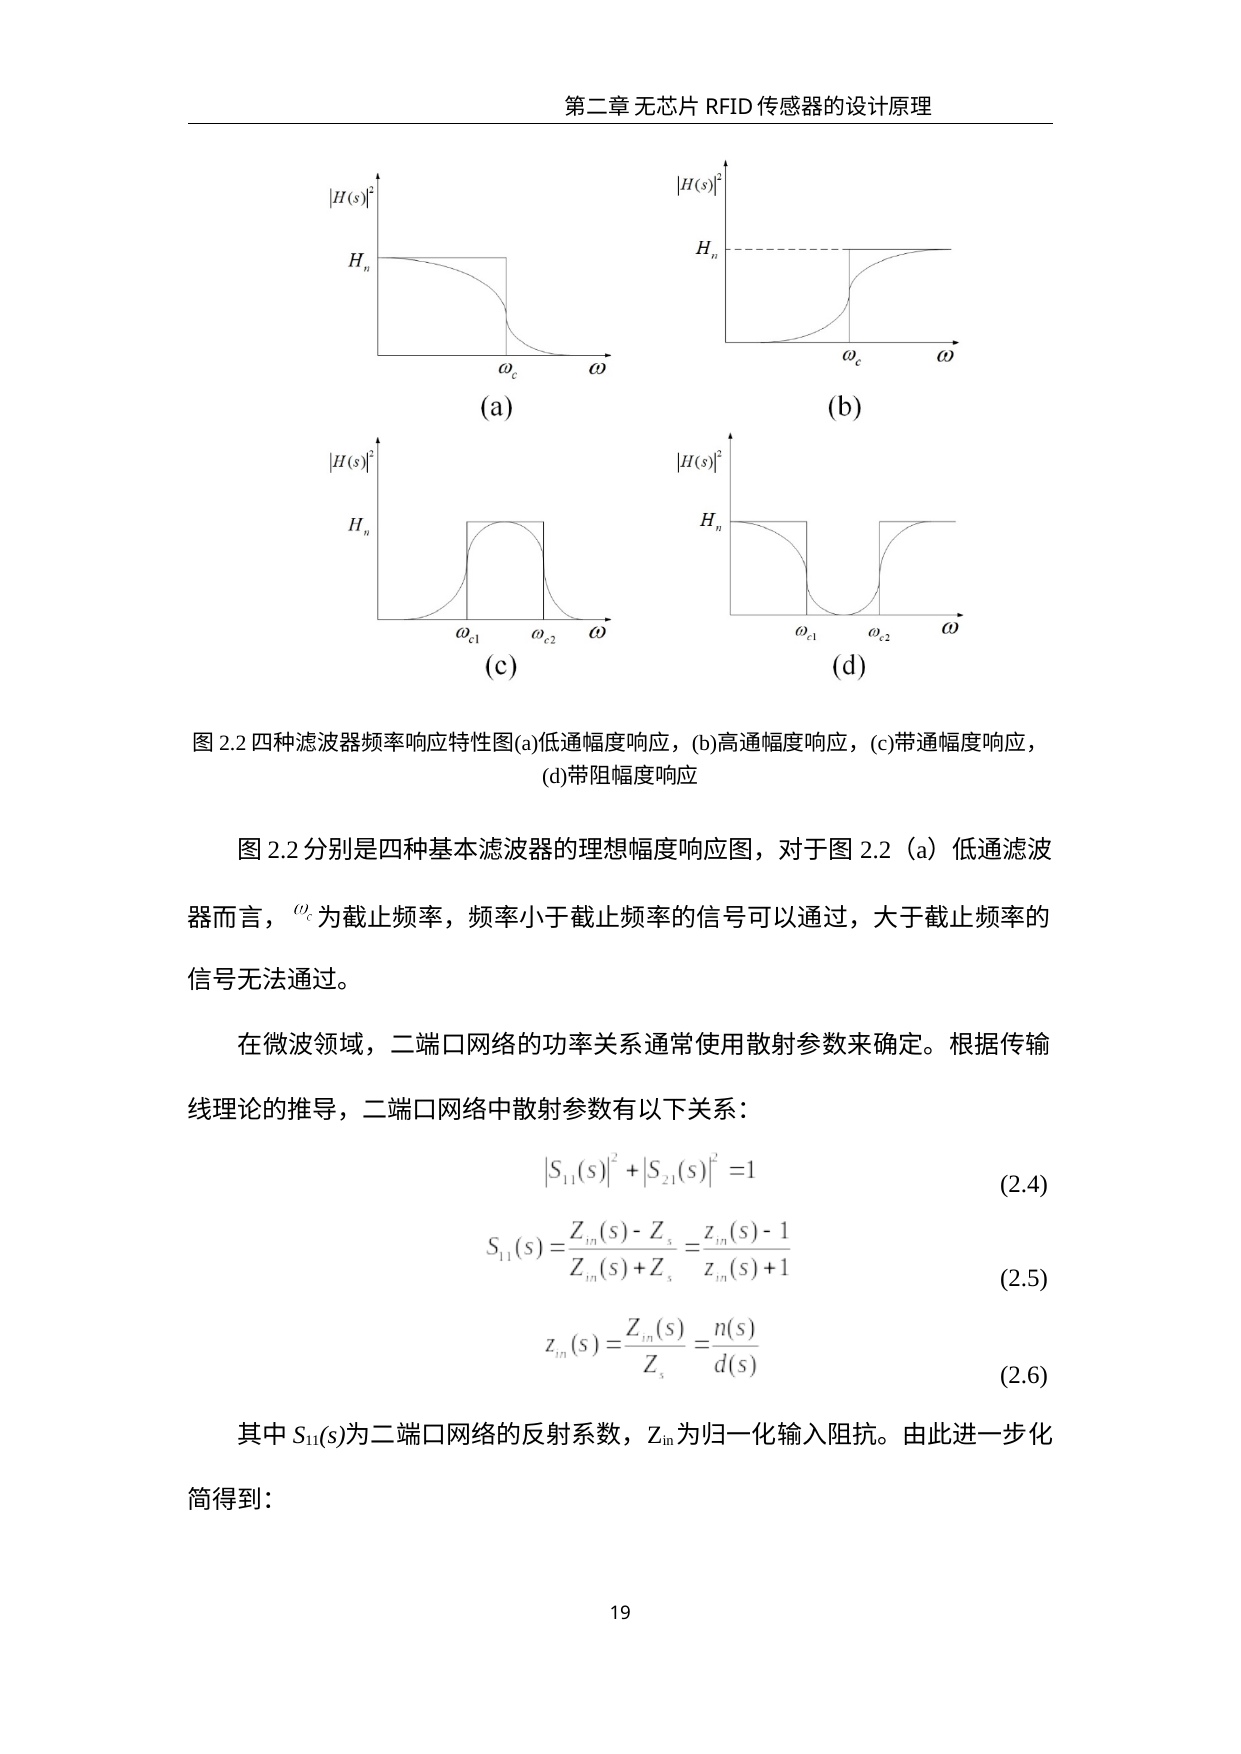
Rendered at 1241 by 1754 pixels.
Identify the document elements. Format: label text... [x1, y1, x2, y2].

text 图2.2 四种滤波器频率响应特性图(a)低通幅度响应，(b)高通幅度响应，(c)带通幅度响应，(d)带阻幅度响应 [187, 725, 1053, 790]
text 图2.2分别是四种基本滤波器的理想幅度响应图，对于图2.2（a）低通滤波器而言，为截止频率，频率小于截止频率的信号可以通过，大于截止频率的信号无法通过。 [187, 815, 1053, 1010]
text 在微波领域，二端口网络的功率关系通常使用散射参数来确定。根据传输线理论的推导，二端口网络中散射参数有以下关系： [187, 1010, 1053, 1140]
text (2.6) [187, 1302, 1053, 1400]
picture [326, 159, 964, 695]
text (2.5) [187, 1205, 1053, 1302]
text 其中S11(s)为二端口网络的反射系数，Zin为归一化输入阻抗。由此进一步化简得到： [187, 1400, 1053, 1530]
text (2.4) [187, 1140, 1053, 1205]
